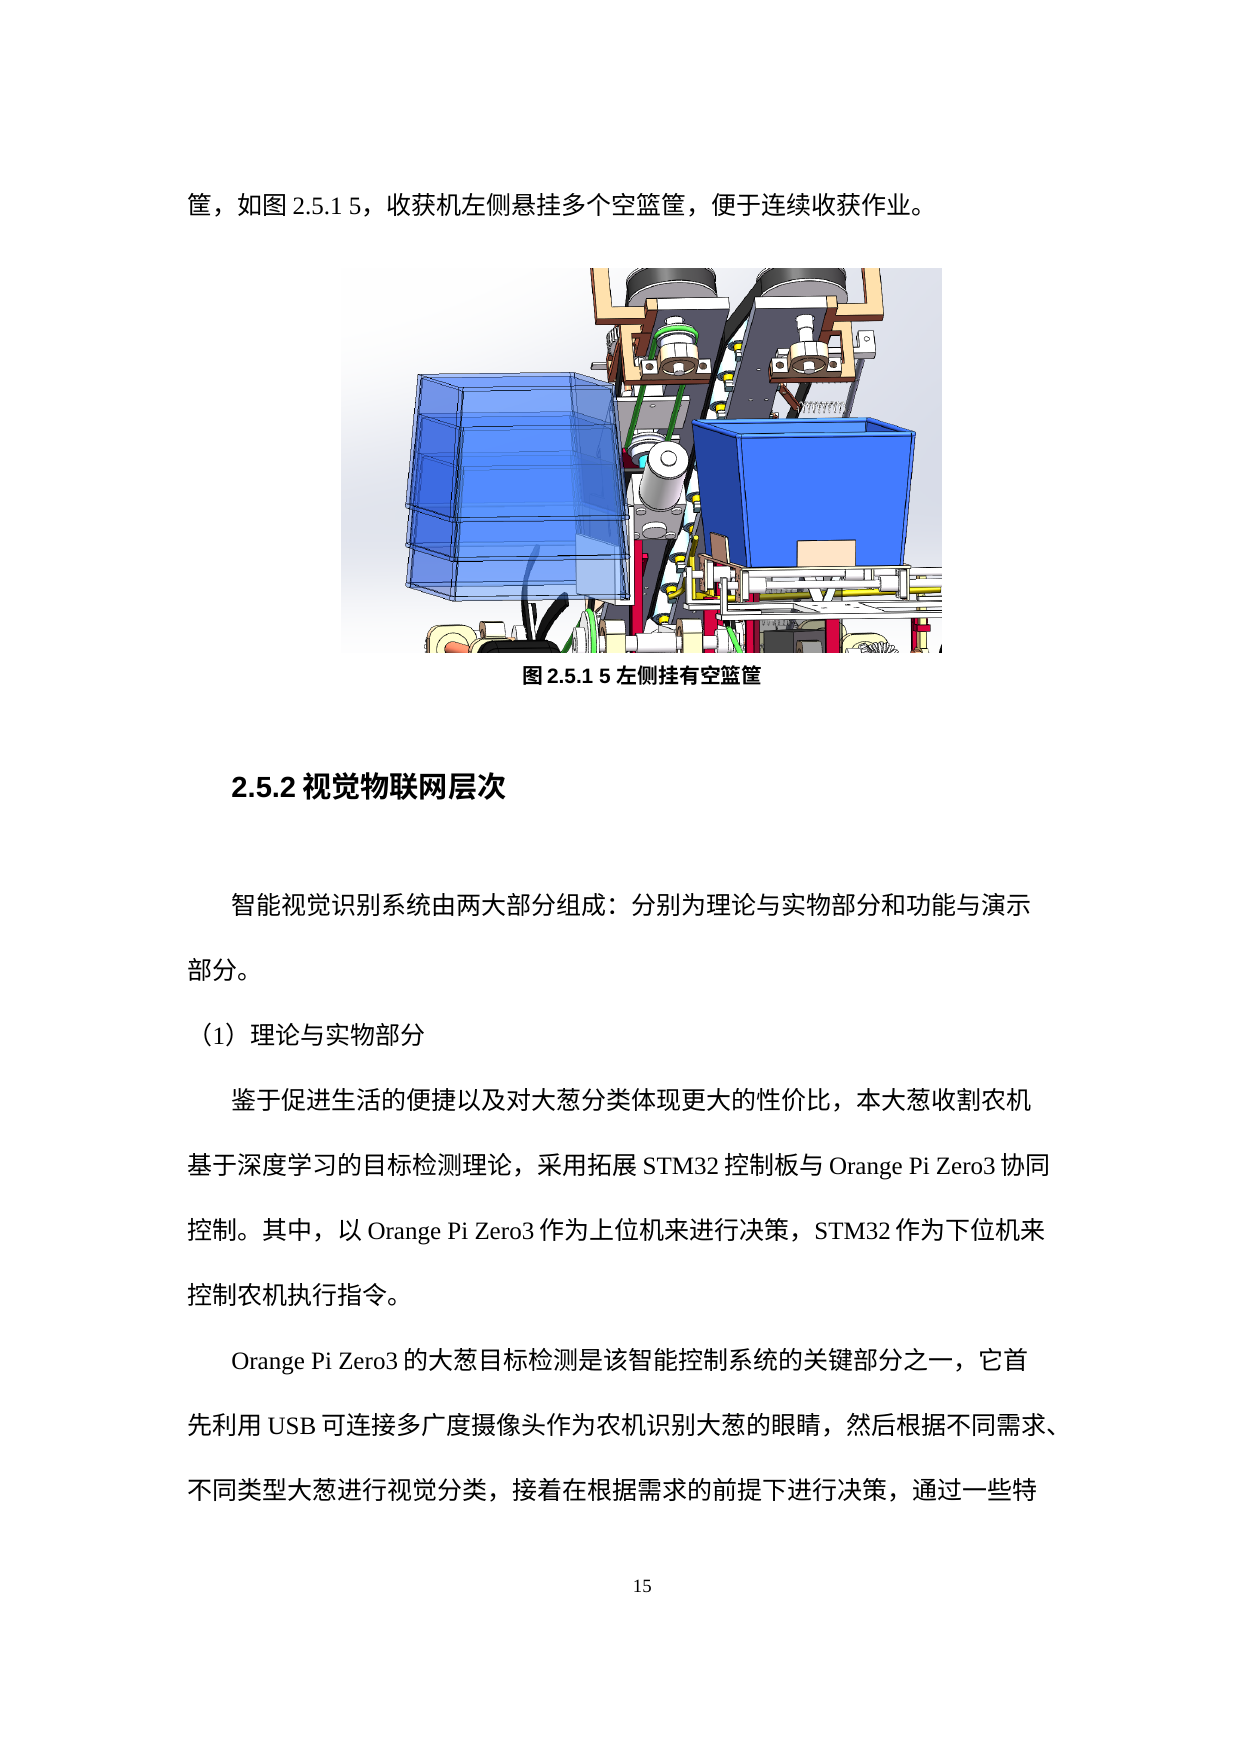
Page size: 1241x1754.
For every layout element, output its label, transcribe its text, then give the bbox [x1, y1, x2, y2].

subtitle 2.5.2视觉物联网层次 [187, 752, 1053, 817]
picture [341, 268, 942, 653]
text 图2.5.1 5 左侧挂有空篮筐 [187, 658, 1053, 691]
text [187, 1326, 1053, 1521]
text 智能视觉识别系统由两大部分组成：分别为理论与实物部分和功能与演示部分。 [187, 871, 1053, 1001]
text （1）理论与实物部分 [187, 1001, 1053, 1066]
text 鉴于促进生活的便捷以及对大葱分类体现更大的性价比，本大葱收割农机基于深度学习的目标检测理论，采用拓展STM32控制板与Orange Pi Zero3协同控制。其中，以Orange Pi Zero3作为上位机来进行决策，STM32作为下位机来控制农机执行指令。 [187, 1066, 1053, 1326]
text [187, 171, 1053, 236]
